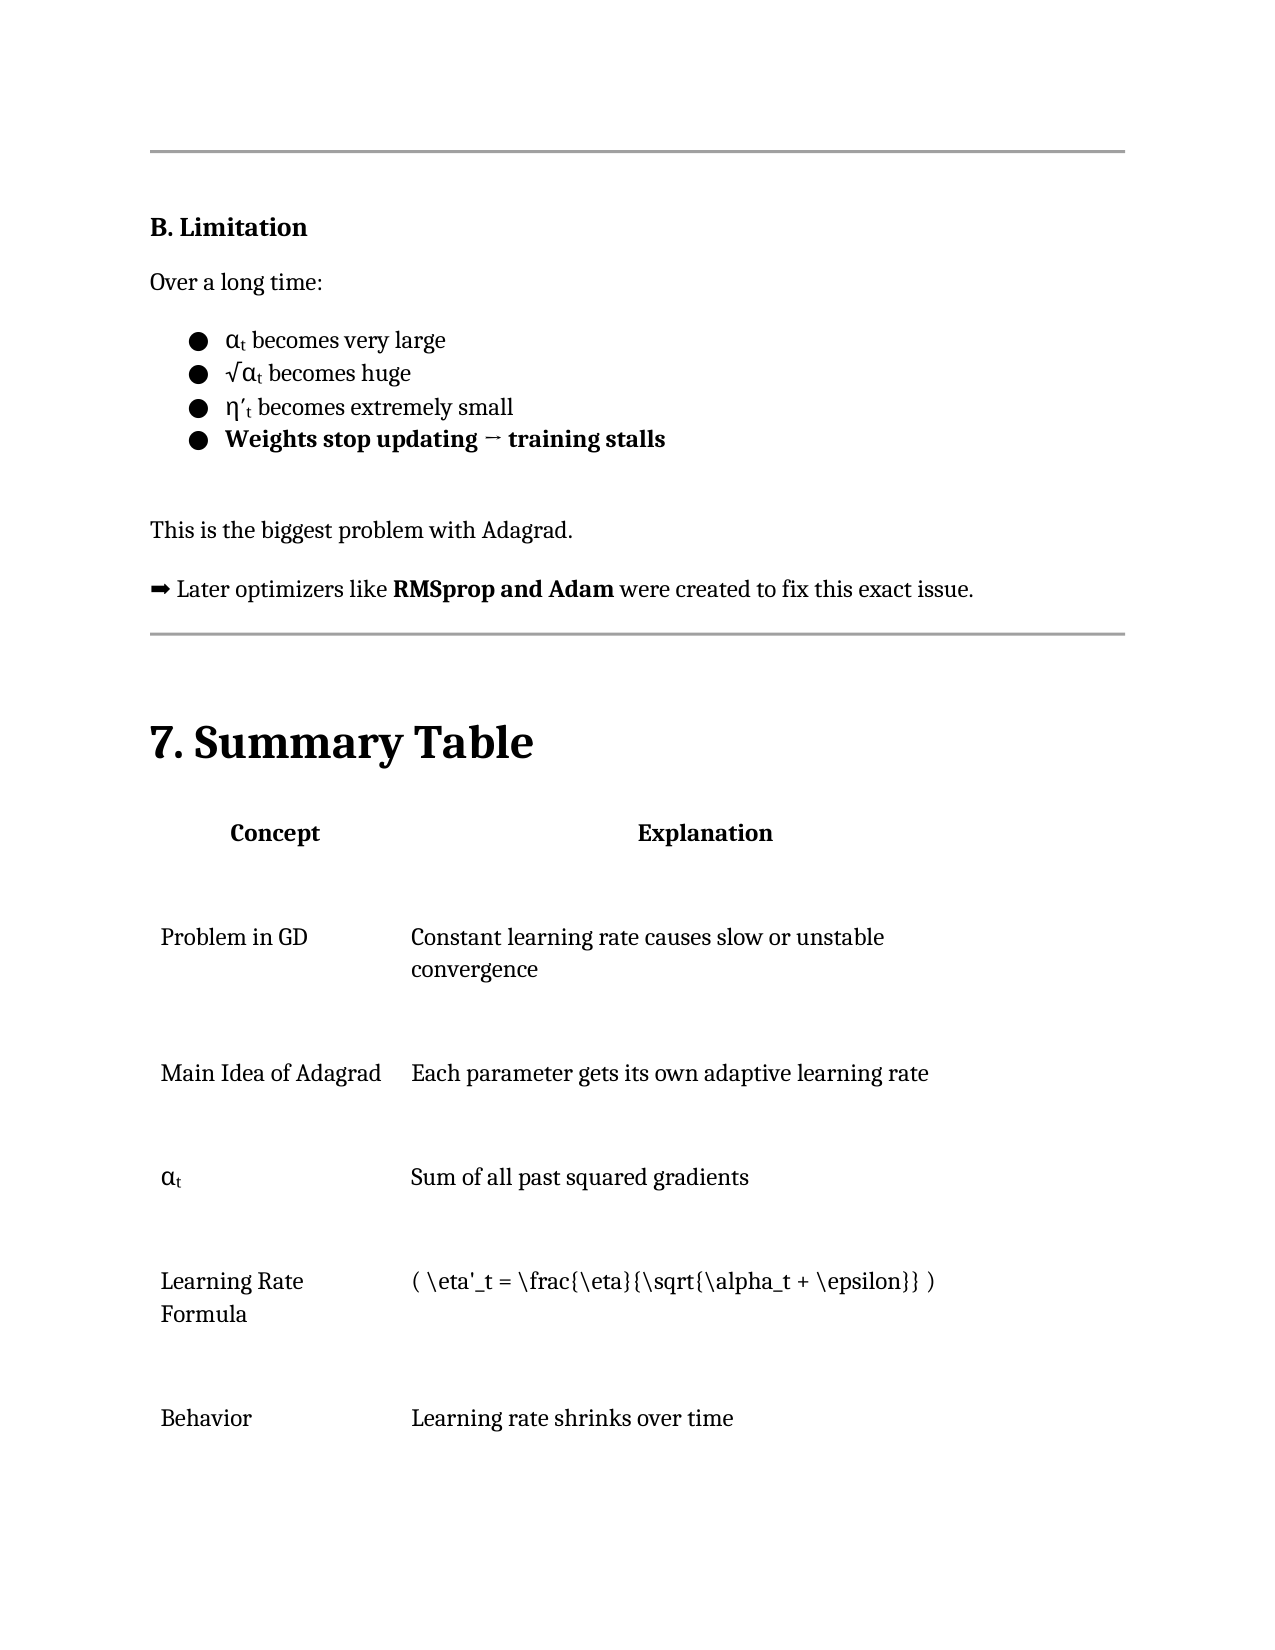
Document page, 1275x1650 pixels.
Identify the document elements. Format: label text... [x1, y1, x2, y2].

subtitle B. Limitation [150, 212, 1125, 243]
list Weights stop updating → training stalls [187, 425, 1125, 487]
list √αₜ becomes huge [187, 359, 1125, 388]
subtitle 7. Summary Table [150, 716, 1125, 771]
list αₜ becomes very large [187, 326, 1125, 355]
table_cell Main Idea of Adagrad [150, 1024, 401, 1128]
table_cell αₜ [150, 1128, 401, 1232]
table_cell Sum of all past squared gradients [401, 1128, 1010, 1232]
table_cell Each parameter gets its own adaptive learning rate [401, 1024, 1010, 1128]
table_cell Problem in GD [150, 887, 401, 1024]
table_cell Constant learning rate causes slow or unstable convergence [401, 887, 1010, 1024]
table_header Concept [150, 783, 401, 887]
table_cell ( \eta'_t = \frac{\eta}{\sqrt{\alpha_t + \epsilon}} ) [401, 1232, 1010, 1368]
list η′ₜ becomes extremely small [187, 392, 1125, 421]
table_header Explanation [401, 783, 1010, 887]
text This is the biggest problem with Adagrad. [150, 516, 1125, 545]
table_cell Learning rate shrinks over time [401, 1369, 1010, 1472]
text Over a long time: [150, 268, 1125, 297]
text ➡️ Later optimizers like RMSprop and Adam were created to fix this exact issue. [150, 574, 1125, 603]
table_cell Learning Rate Formula [150, 1232, 401, 1368]
table_cell Behavior [150, 1369, 401, 1472]
